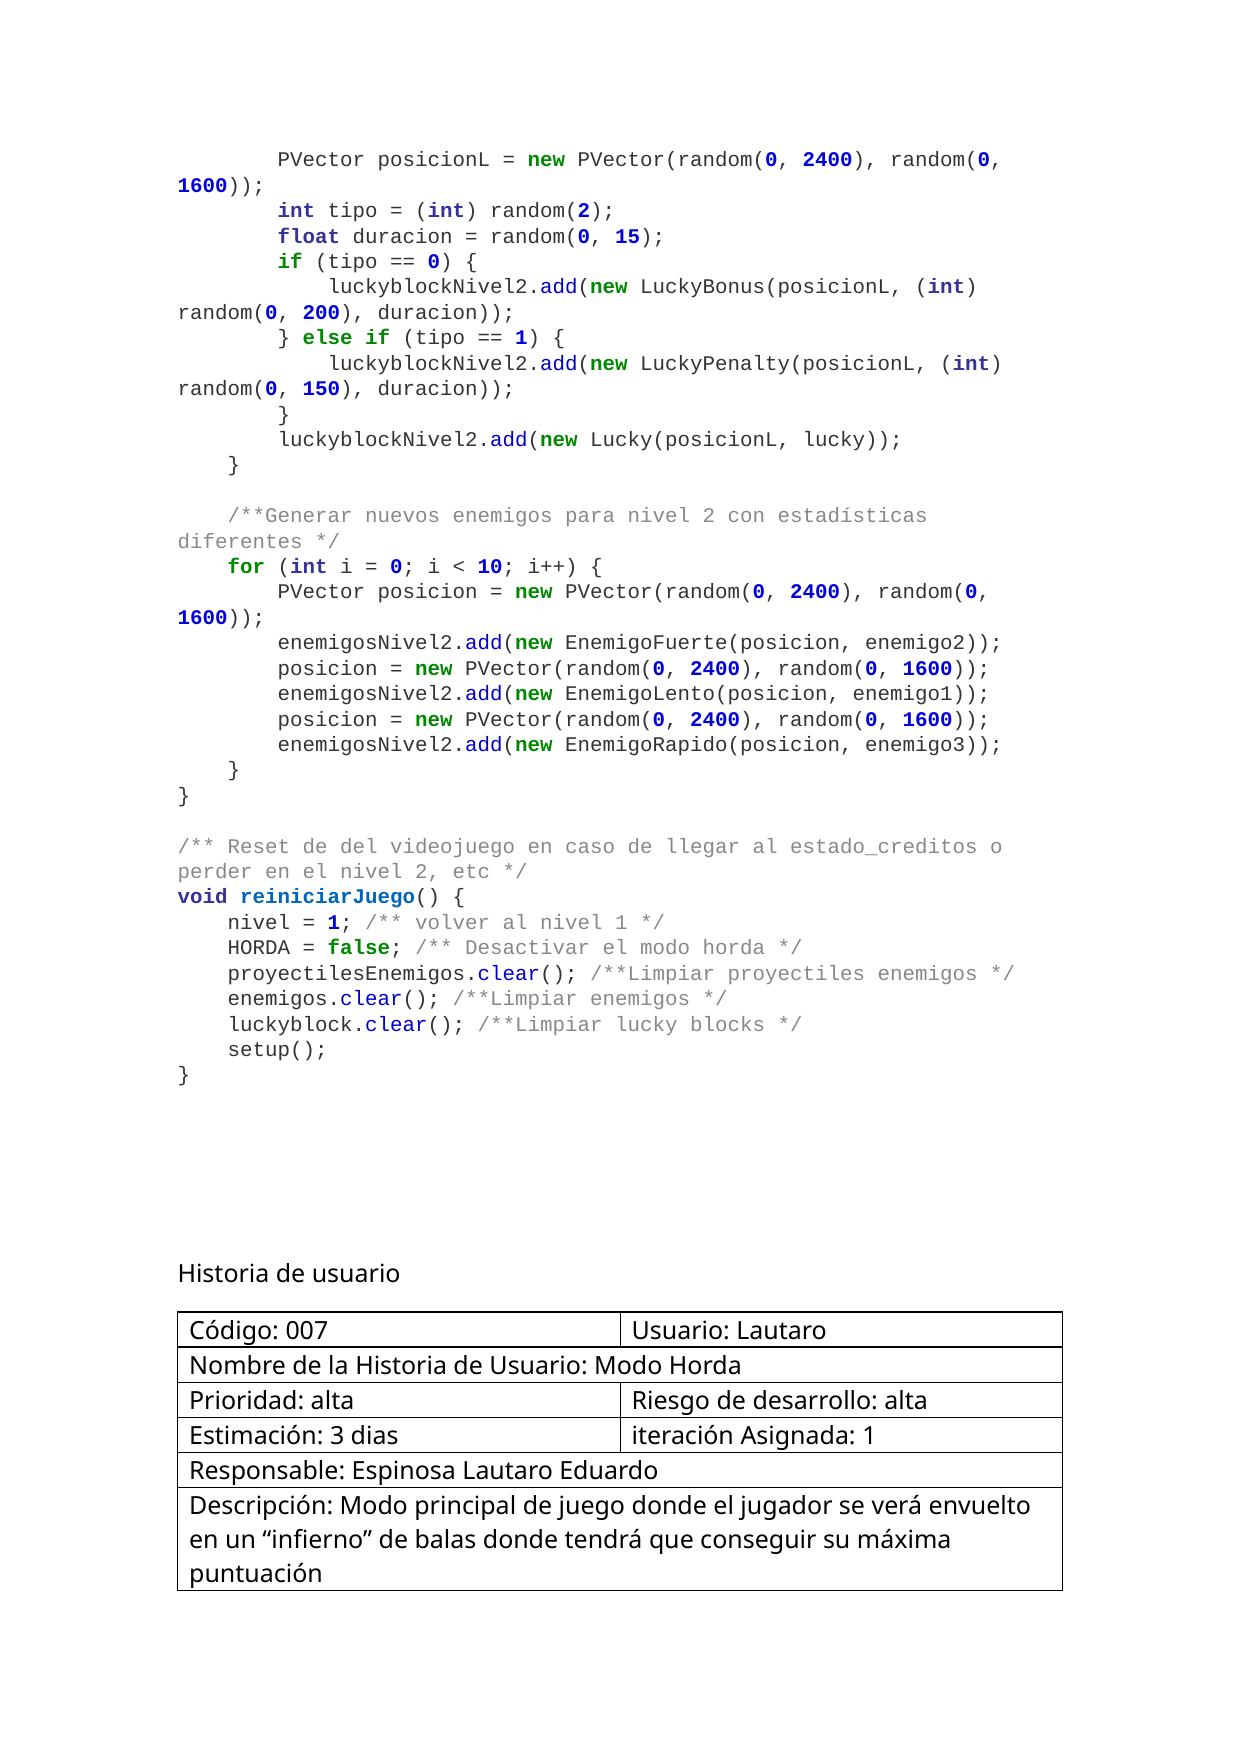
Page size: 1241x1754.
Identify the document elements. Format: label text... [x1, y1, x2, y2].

text luckyblock.clear(); /**Limpiar lucky blocks */ [177, 1012, 1063, 1037]
text proyectilesEnemigos.clear(); /**Limpiar proyectiles enemigos */ [177, 961, 1063, 986]
text for (int i = 0; i < 10; i++) { [177, 554, 1063, 580]
text luckyblockNivel2.add(new LuckyBonus(posicionL, (int) random(0, 200), duracion)); [177, 275, 1063, 326]
text Historia de usuario [177, 1256, 1063, 1289]
table_header Código: 007 [178, 1313, 620, 1346]
text HORDA = false; /** Desactivar el modo horda */ [177, 936, 1063, 961]
text void reiniciarJuego() { [177, 885, 1063, 910]
text posicion = new PVector(random(0, 2400), random(0, 1600)); [177, 656, 1063, 681]
text } [177, 402, 1063, 427]
table_header Usuario: Lautaro [621, 1313, 1062, 1346]
text } [177, 1063, 1063, 1088]
text } [177, 783, 1063, 808]
text luckyblockNivel2.add(new LuckyPenalty(posicionL, (int) random(0, 150), duracion)); [177, 351, 1063, 402]
table_cell Riesgo de desarrollo: alta [621, 1383, 1062, 1417]
text enemigosNivel2.add(new EnemigoLento(posicion, enemigo1)); [177, 681, 1063, 707]
table_cell Descripción: Modo principal de juego donde el jugador se verá envuelto en un “infierno” de balas donde tendrá que conseguir su máxima puntuación [178, 1488, 1062, 1590]
text if (tipo == 0) { [177, 249, 1063, 275]
text /** Reset de del videojuego en caso de llegar al estado_creditos o perder en el nivel 2, etc */ [177, 834, 1063, 885]
table_cell iteración Asignada: 1 [621, 1418, 1062, 1452]
text PVector posicion = new PVector(random(0, 2400), random(0, 1600)); [177, 580, 1063, 631]
text luckyblockNivel2.add(new Lucky(posicionL, lucky)); [177, 427, 1063, 453]
text /**Generar nuevos enemigos para nivel 2 con estadísticas diferentes */ [177, 503, 1063, 554]
table_cell Prioridad: alta [178, 1383, 620, 1417]
text nivel = 1; /** volver al nivel 1 */ [177, 910, 1063, 936]
table_cell Nombre de la Historia de Usuario: Modo Horda [178, 1348, 1062, 1382]
text enemigos.clear(); /**Limpiar enemigos */ [177, 986, 1063, 1012]
text PVector posicionL = new PVector(random(0, 2400), random(0, 1600)); [177, 148, 1063, 198]
text enemigosNivel2.add(new EnemigoRapido(posicion, enemigo3)); [177, 732, 1063, 758]
text posicion = new PVector(random(0, 2400), random(0, 1600)); [177, 707, 1063, 732]
text float duracion = random(0, 15); [177, 224, 1063, 249]
text } [177, 758, 1063, 783]
table_cell Responsable: Espinosa Lautaro Eduardo [178, 1453, 1062, 1487]
text } [177, 453, 1063, 478]
text enemigosNivel2.add(new EnemigoFuerte(posicion, enemigo2)); [177, 631, 1063, 656]
text int tipo = (int) random(2); [177, 198, 1063, 224]
text } else if (tipo == 1) { [177, 326, 1063, 351]
text setup(); [177, 1037, 1063, 1063]
table_cell Estimación: 3 dias [178, 1418, 620, 1452]
